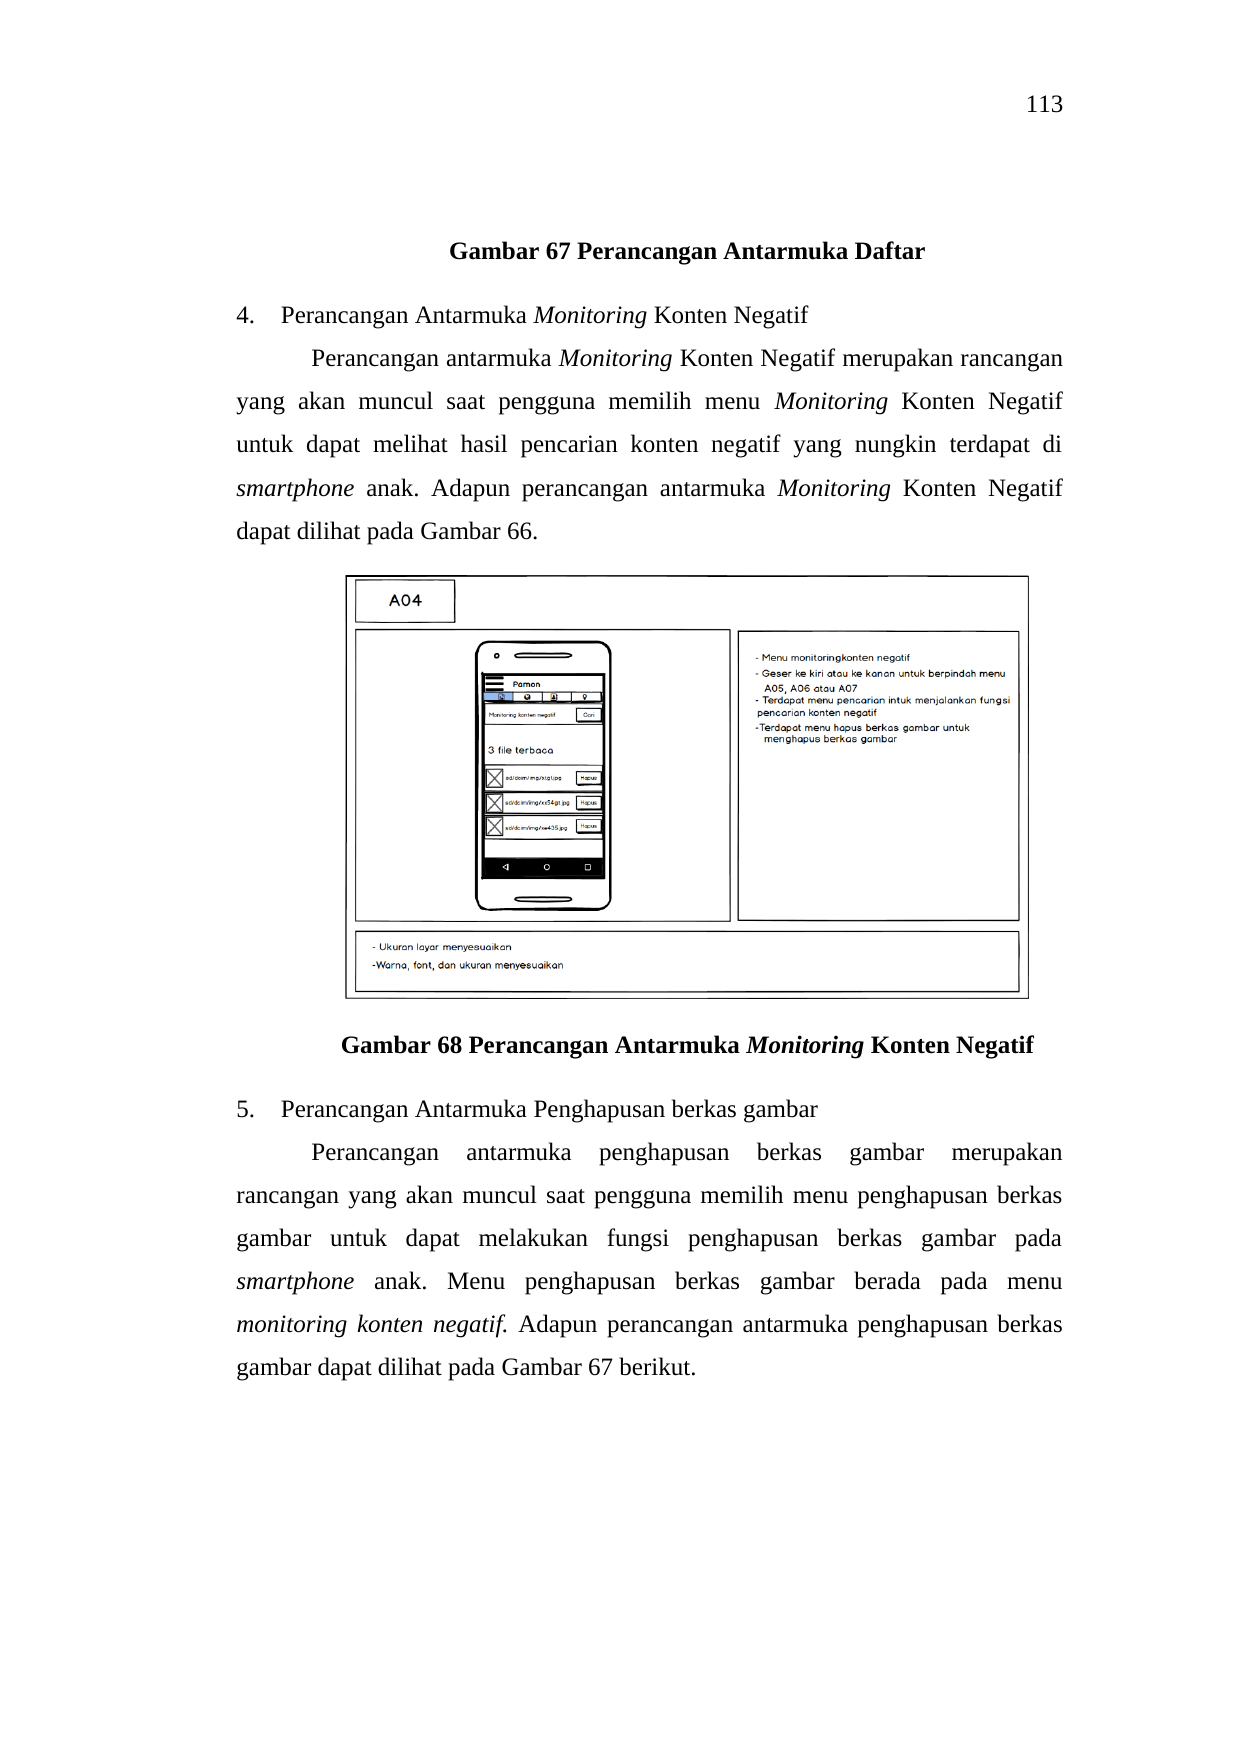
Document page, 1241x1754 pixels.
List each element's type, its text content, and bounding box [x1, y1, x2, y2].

picture [345, 575, 1029, 999]
text Perancangan antarmuka Monitoring Konten Negatif merupakan rancangan yang akan muncul saat pengguna memilih menu Monitoring Konten Negatif untuk dapat melihat hasil pencarian konten negatif yang nungkin terdapat di smartphone anak. Adapun perancangan antarmuka Monitoring Konten Negatif dapat dilihat pada Gambar 66. [236, 343, 1063, 544]
list Perancangan Antarmuka Penghapusan berkas gambar [236, 1094, 1063, 1122]
text Perancangan antarmuka penghapusan berkas gambar merupakan rancangan yang akan muncul saat pengguna memilih menu penghapusan berkas gambar untuk dapat melakukan fungsi penghapusan berkas gambar pada smartphone anak. Menu penghapusan berkas gambar berada pada menu monitoring konten negatif. Adapun perancangan antarmuka penghapusan berkas gambar dapat dilihat pada Gambar 67 berikut. [236, 1137, 1063, 1381]
list Perancangan Antarmuka Monitoring Konten Negatif [236, 300, 1063, 329]
